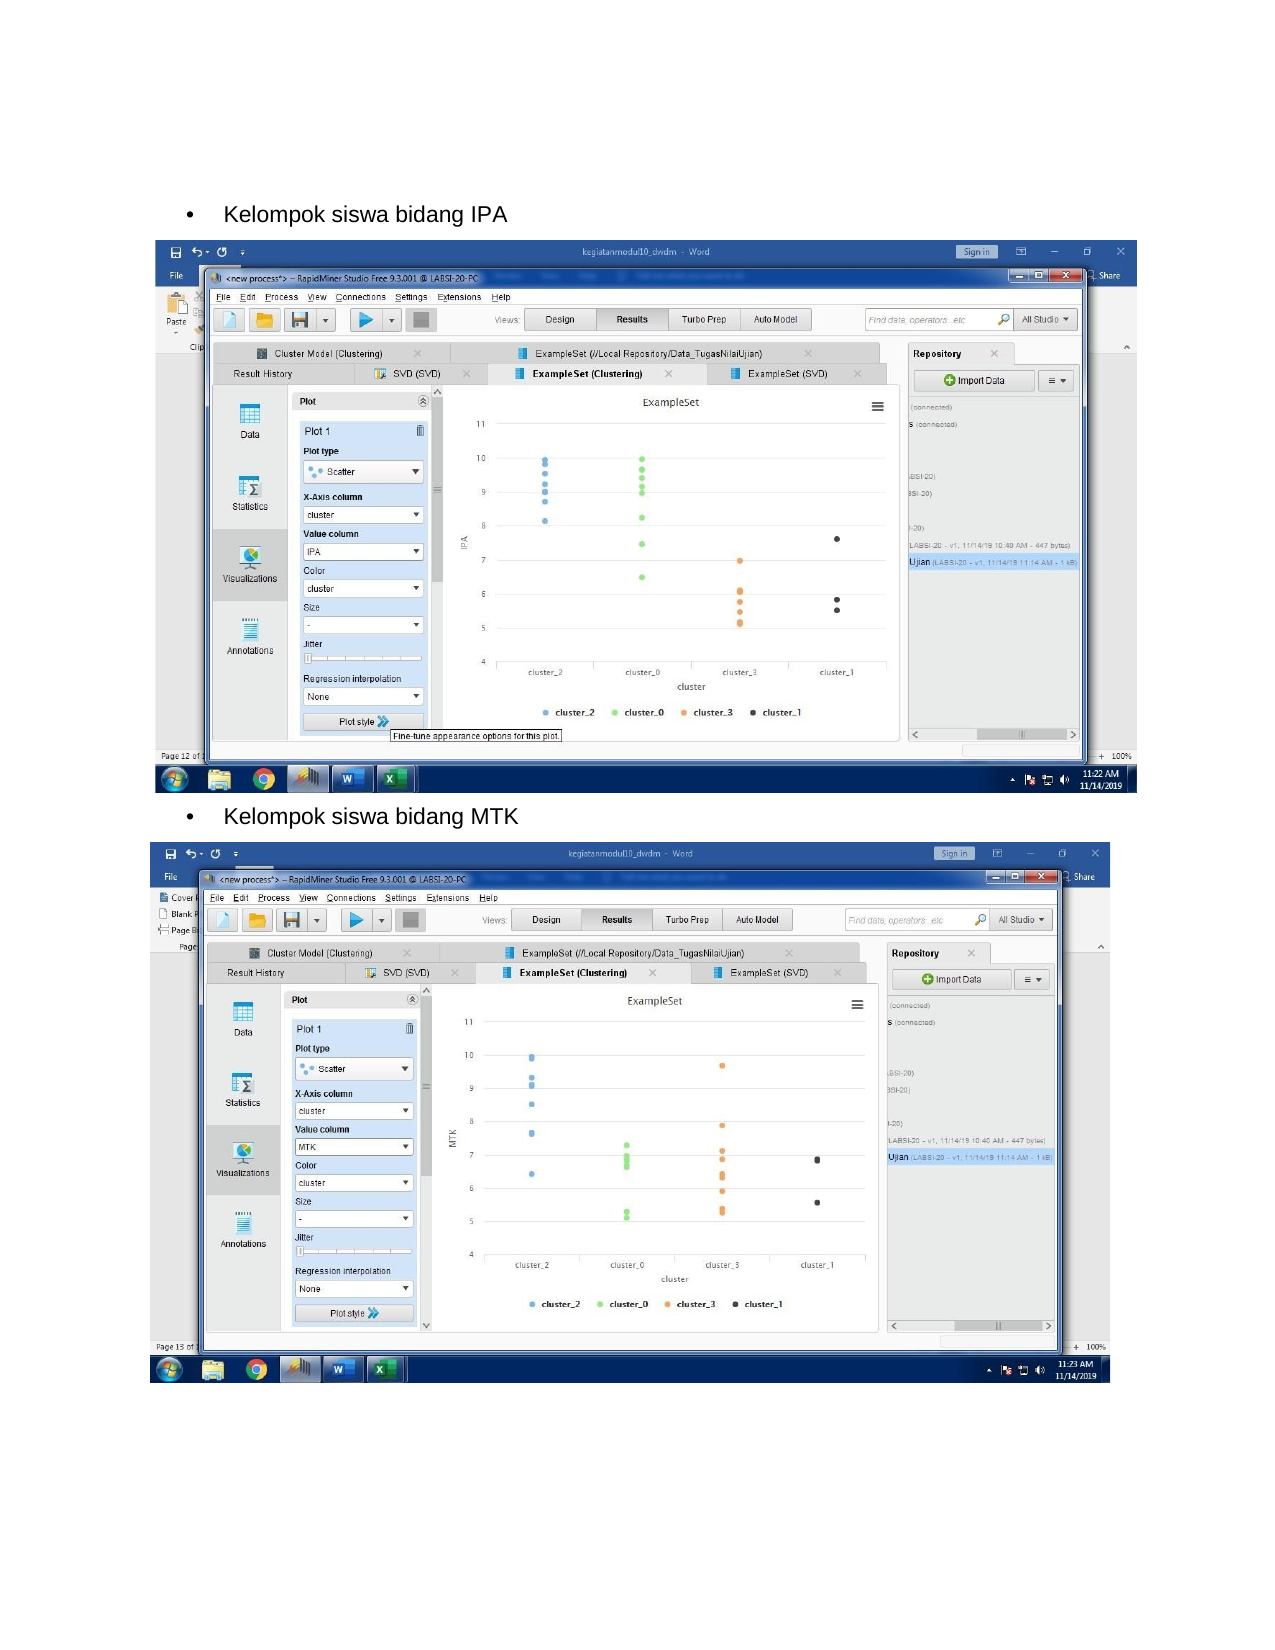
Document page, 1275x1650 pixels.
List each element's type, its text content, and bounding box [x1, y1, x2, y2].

picture [155, 240, 186, 793]
list Kelompok siswa bidang MTK [186, 238, 1173, 829]
picture [150, 842, 1111, 1383]
list Kelompok siswa bidang IPA [186, 201, 1173, 227]
